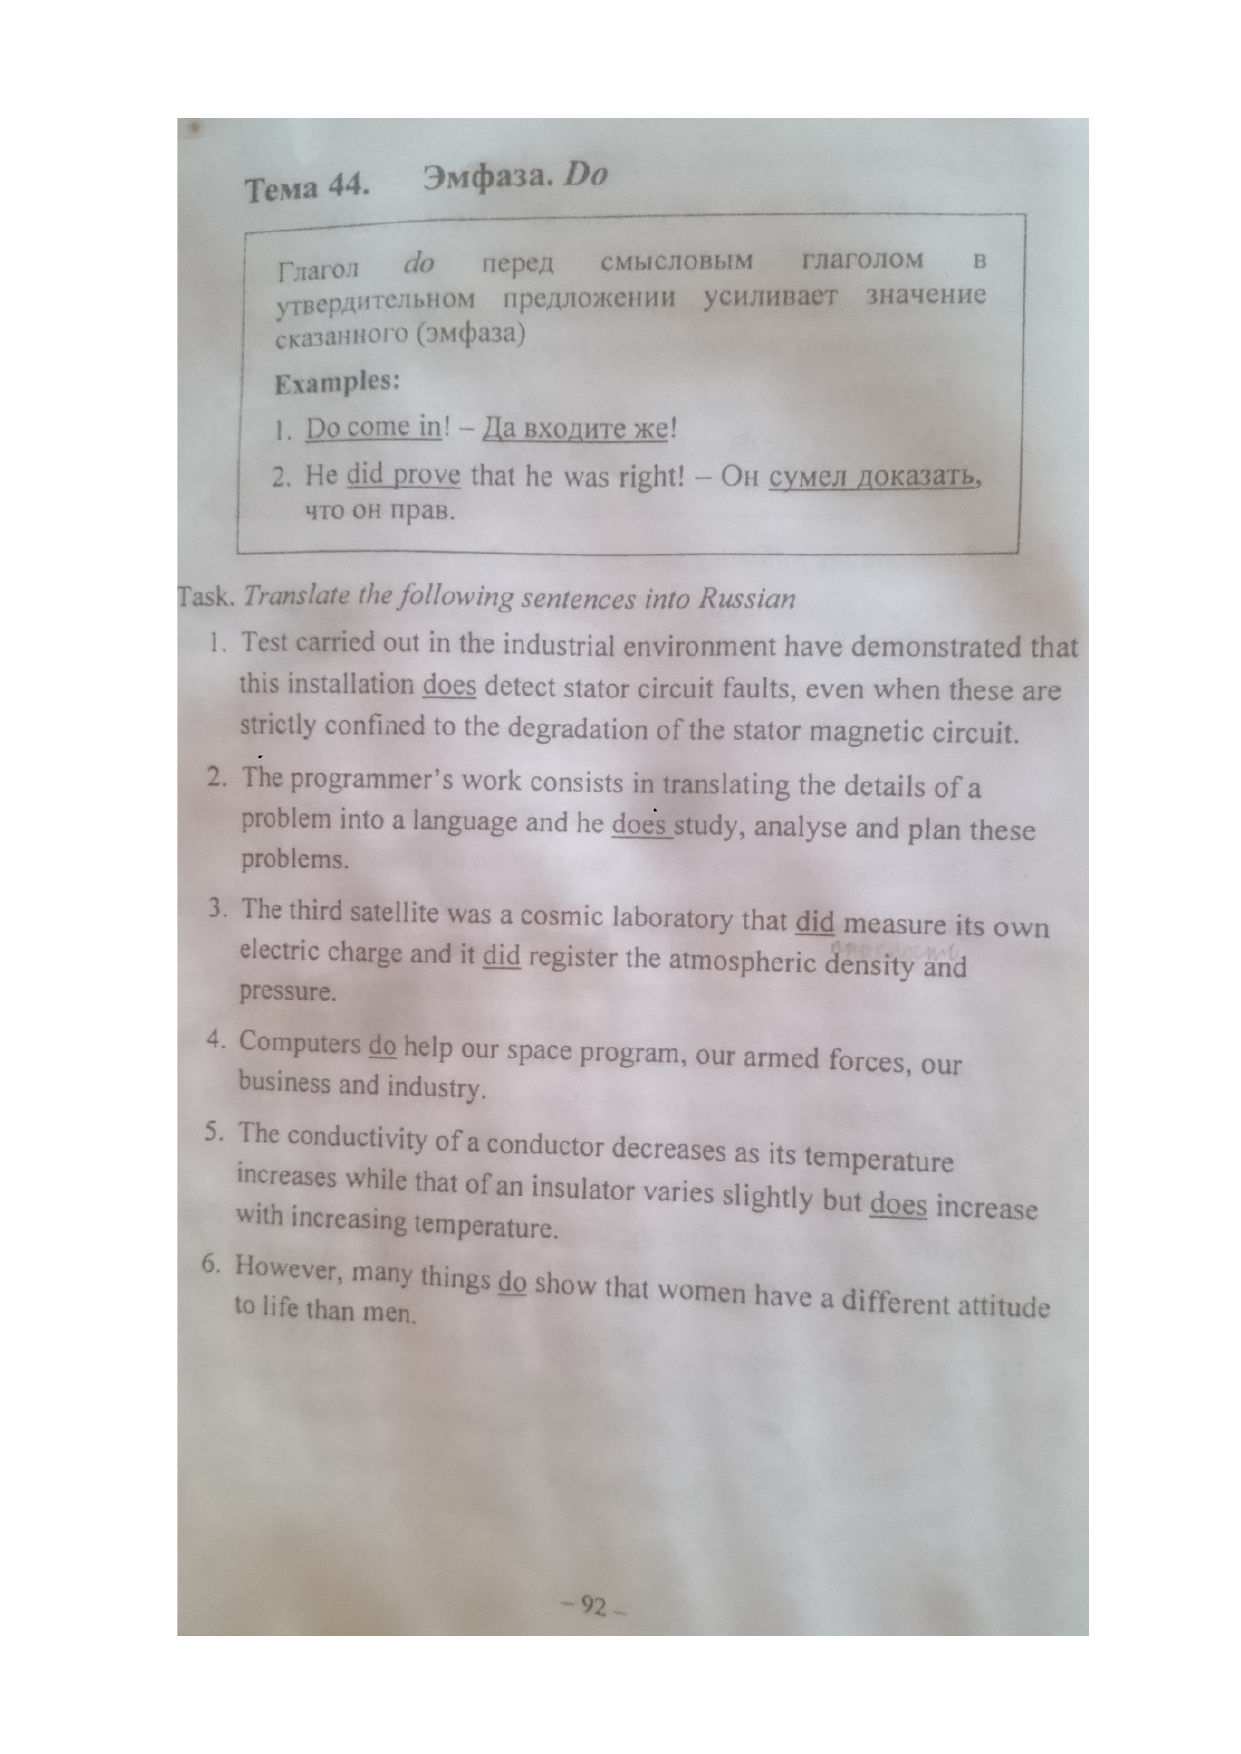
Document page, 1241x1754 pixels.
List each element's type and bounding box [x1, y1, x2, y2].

picture [177, 118, 1089, 1636]
